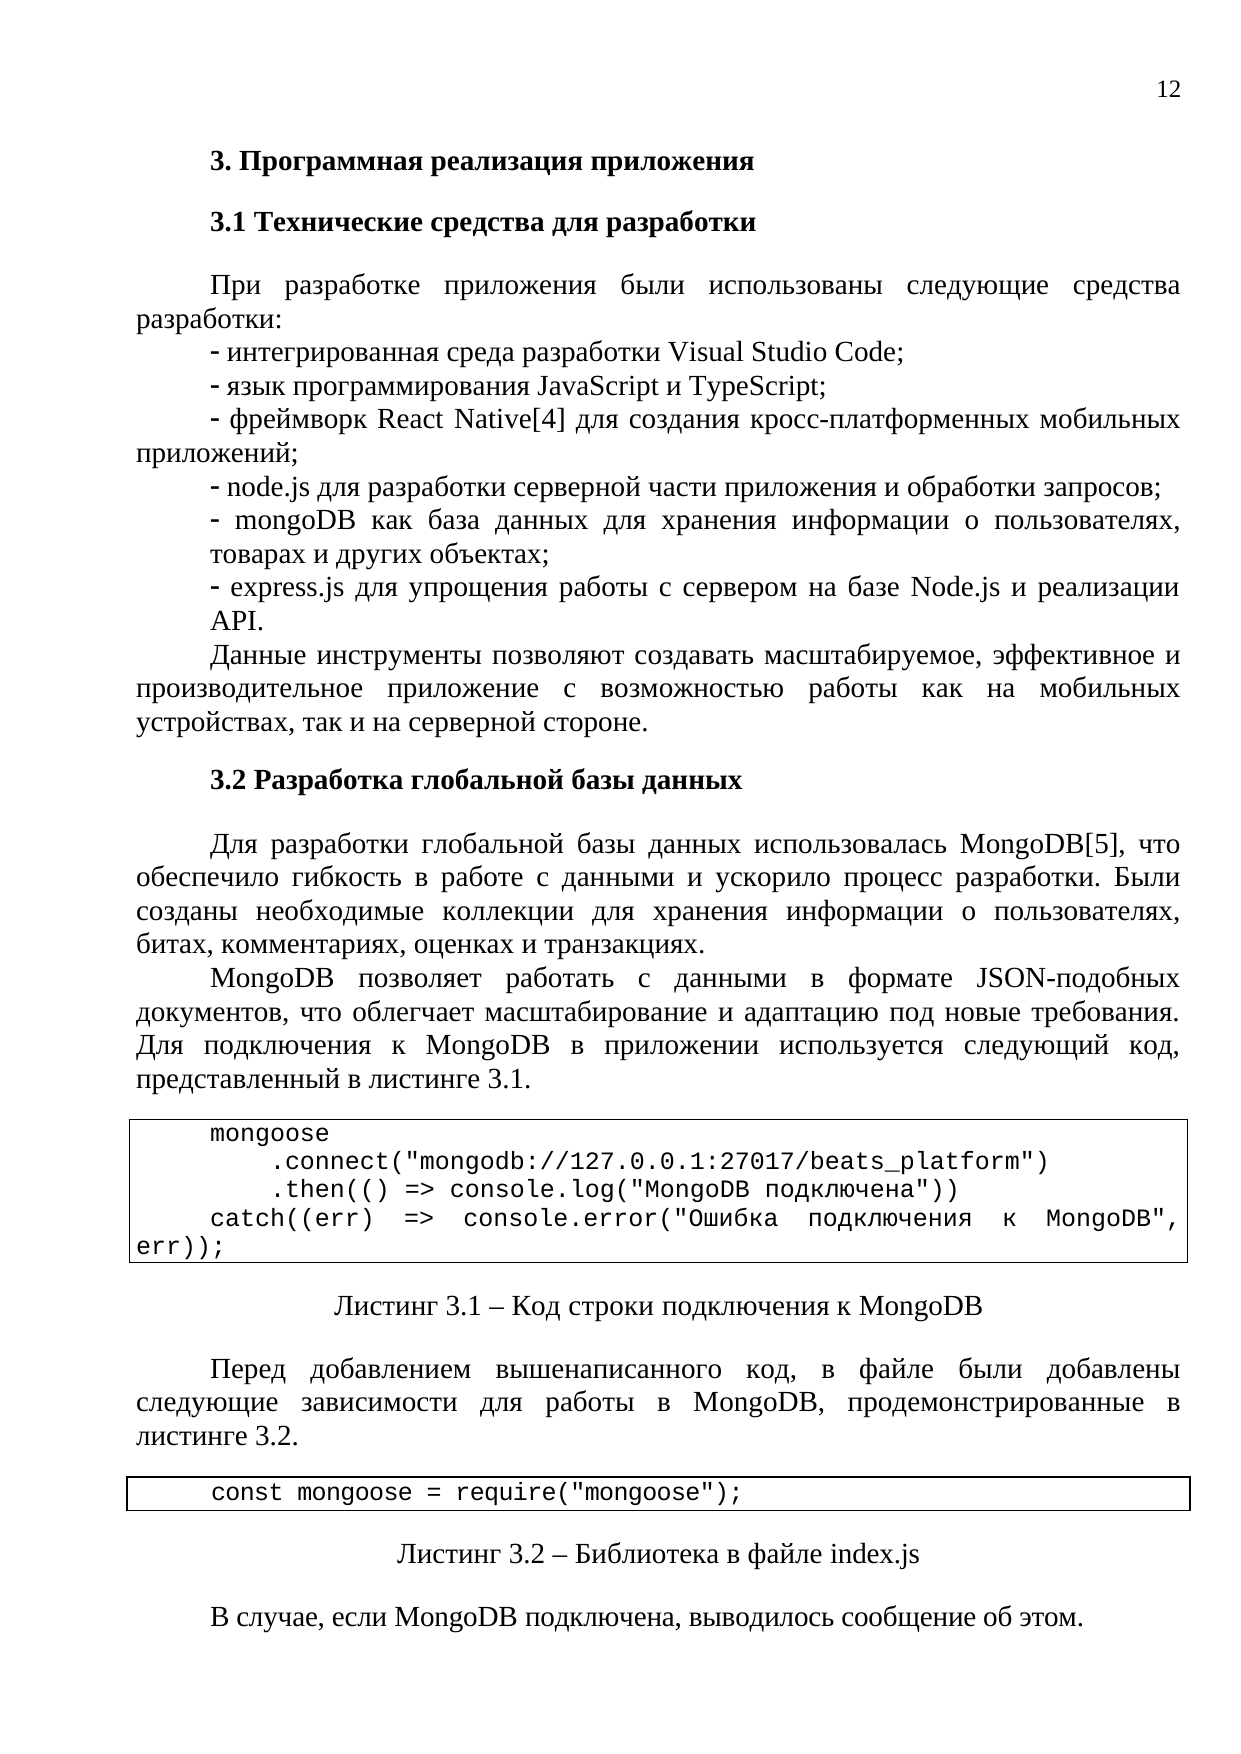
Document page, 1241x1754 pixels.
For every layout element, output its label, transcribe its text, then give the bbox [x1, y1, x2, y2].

text Листинг 3.2 – Библиотека в файле index.js [136, 1536, 1181, 1569]
subtitle 3.2 Разработка глобальной базы данных [136, 762, 1181, 796]
text MongoDB позволяет работать с данными в формате JSON-подобных документов, что облегчает масштабирование и адаптацию под новые требования. Для подключения к MongoDB в приложении используется следующий код, представленный в листинге 3.1. [136, 960, 1181, 1094]
text  интегрированная среда разработки Visual Studio Code; [136, 334, 1181, 368]
text const mongoose = require("mongoose"); [128, 1478, 1189, 1510]
text  фреймворк React Native[4] для создания кросс-платформенных мобильных приложений; [136, 402, 1181, 469]
text .then(() => console.log("MongoDB подключена")) [130, 1176, 1187, 1204]
text catch((err) => console.error("Ошибка подключения к MongoDB", err)); [130, 1204, 1187, 1262]
text Перед добавлением вышенаписанного код, в файле были добавлены следующие зависимости для работы в MongoDB, продемонстрированные в листинге 3.2. [136, 1351, 1181, 1451]
text Для разработки глобальной базы данных использовалась MongoDB[5], что обеспечило гибкость в работе с данными и ускорило процесс разработки. Были созданы необходимые коллекции для хранения информации о пользователях, битах, комментариях, оценках и транзакциях. [136, 826, 1181, 960]
text  язык программирования JavaScript и TypeScript; [210, 368, 1181, 402]
subtitle 3.1 Технические средства для разработки [136, 204, 1181, 237]
text При разработке приложения были использованы следующие средства разработки: [136, 267, 1181, 334]
text Данные инструменты позволяют создавать масштабируемое, эффективное и производительное приложение с возможностью работы как на мобильных устройствах, так и на серверной стороне. [136, 637, 1181, 737]
text mongoose [130, 1120, 1187, 1148]
text  express.js для упрощения работы с сервером на базе Node.js и реализации API. [210, 569, 1181, 637]
text  node.js для разработки серверной части приложения и обработки запросов; [210, 469, 1181, 502]
text .connect("mongodb://127.0.0.1:27017/beats_platform") [130, 1148, 1187, 1176]
text В случае, если MongoDB подключена, выводилось сообщение об этом. [136, 1599, 1181, 1632]
subtitle 3. Программная реализация приложения [136, 143, 1181, 177]
text  mongoDB как база данных для хранения информации о пользователях, товарах и других объектах; [210, 502, 1181, 569]
text Листинг 3.1 – Код строки подключения к MongoDB [136, 1288, 1181, 1322]
